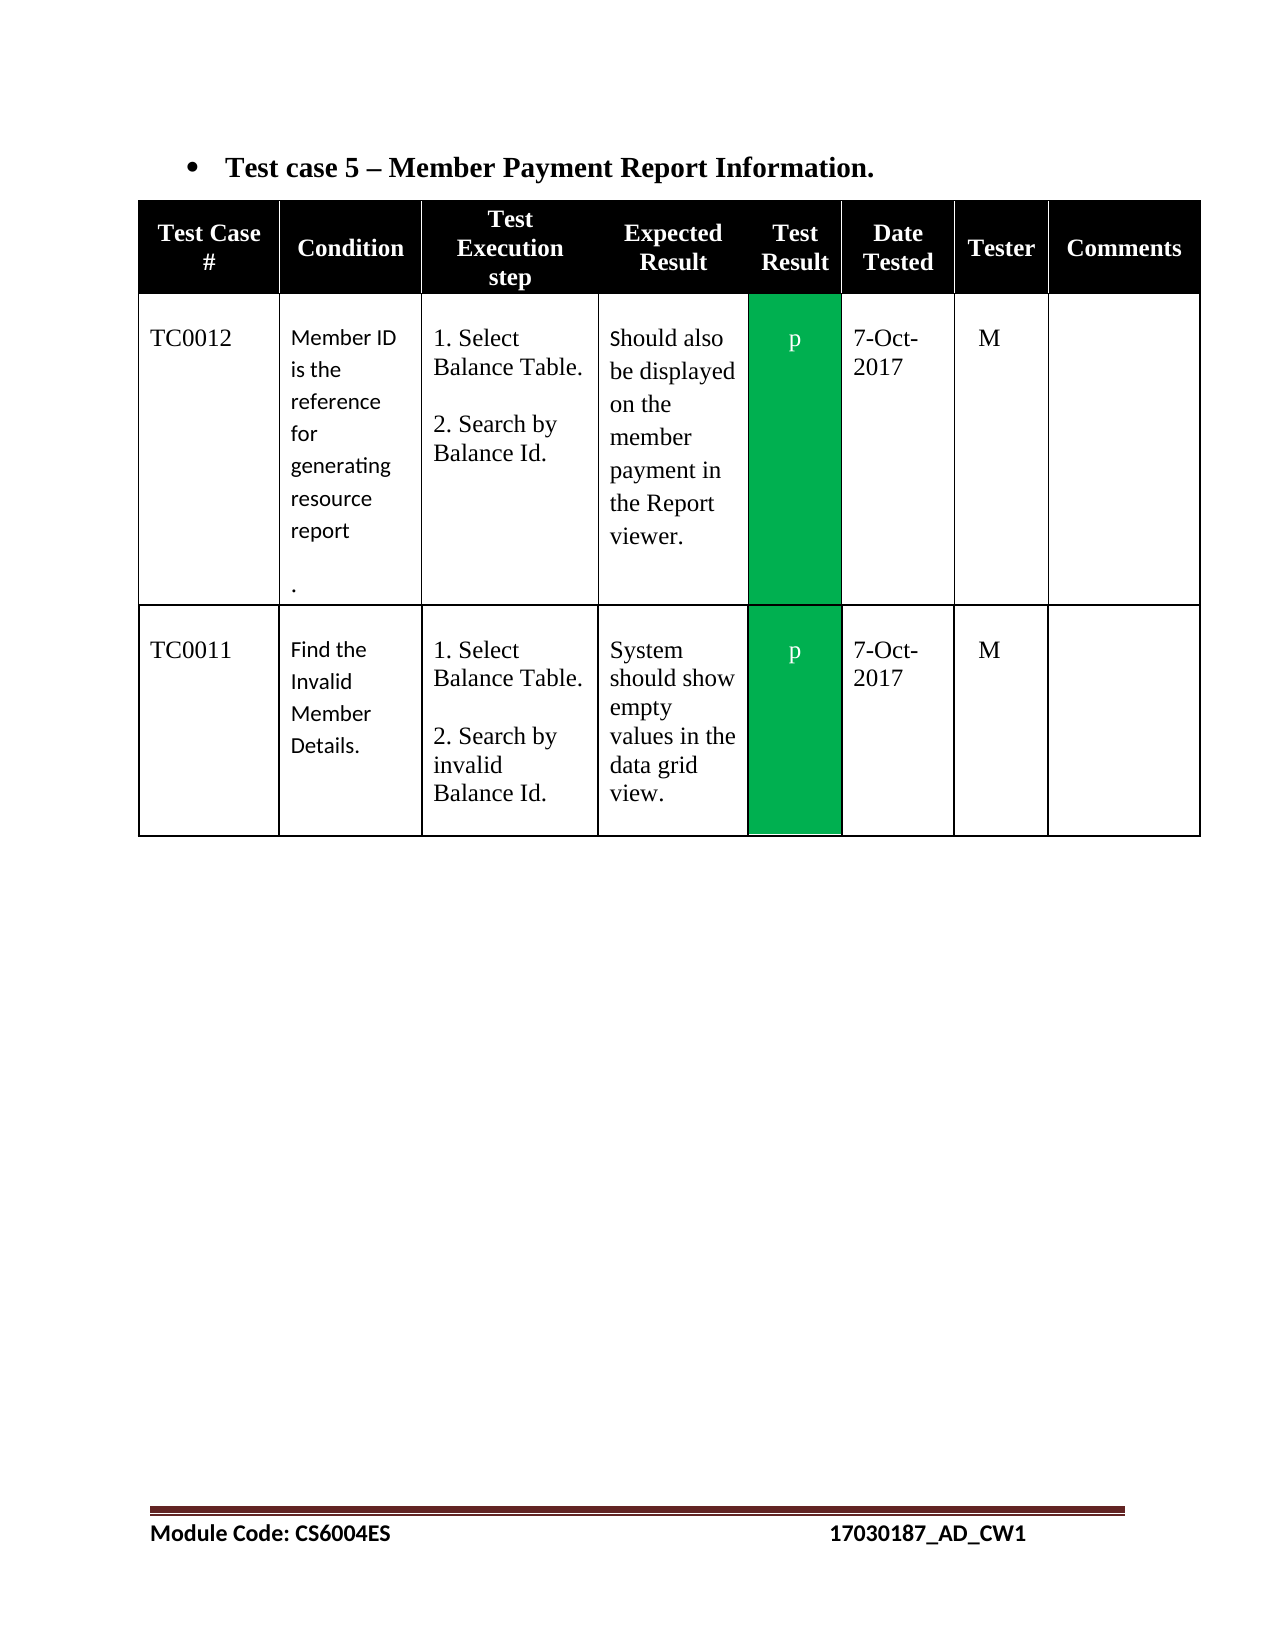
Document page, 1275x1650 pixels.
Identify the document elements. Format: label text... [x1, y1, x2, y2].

table_cell 7-Oct-2017 [843, 606, 953, 834]
table_cell p [749, 294, 841, 604]
table_header Test Result [749, 201, 841, 293]
table_cell 1. Select Balance Table. 2. Search by invalid Balance Id. [423, 606, 597, 834]
table_header Date Tested [842, 201, 954, 293]
table_cell 7-Oct-2017 [842, 294, 954, 604]
table_cell Member ID is the reference for generating resource report . [280, 294, 421, 604]
table_cell [1049, 294, 1199, 604]
table_cell Should also be displayed on the member payment in the Report viewer. [599, 294, 748, 604]
table_header Test Execution step [422, 201, 598, 293]
table_header Test Case # [139, 201, 279, 293]
table_cell TC0012 [139, 294, 279, 604]
table_cell System should show empty values in the data grid view. [599, 606, 747, 834]
list Test case 5 – Member Payment Report Information. [187, 150, 1125, 184]
table_header Expected Result [599, 201, 748, 293]
table_cell p [749, 606, 841, 834]
table_cell M [955, 294, 1048, 604]
table_header Tester [955, 201, 1048, 293]
table_cell M [955, 606, 1047, 834]
table_header Condition [280, 201, 421, 293]
table_cell TC0011 [140, 606, 278, 834]
table_cell Find the Invalid Member Details. [280, 606, 421, 834]
table_cell 1. Select Balance Table. 2. Search by Balance Id. [422, 294, 598, 604]
table_header Comments [1049, 201, 1199, 293]
table_cell [1049, 606, 1199, 834]
